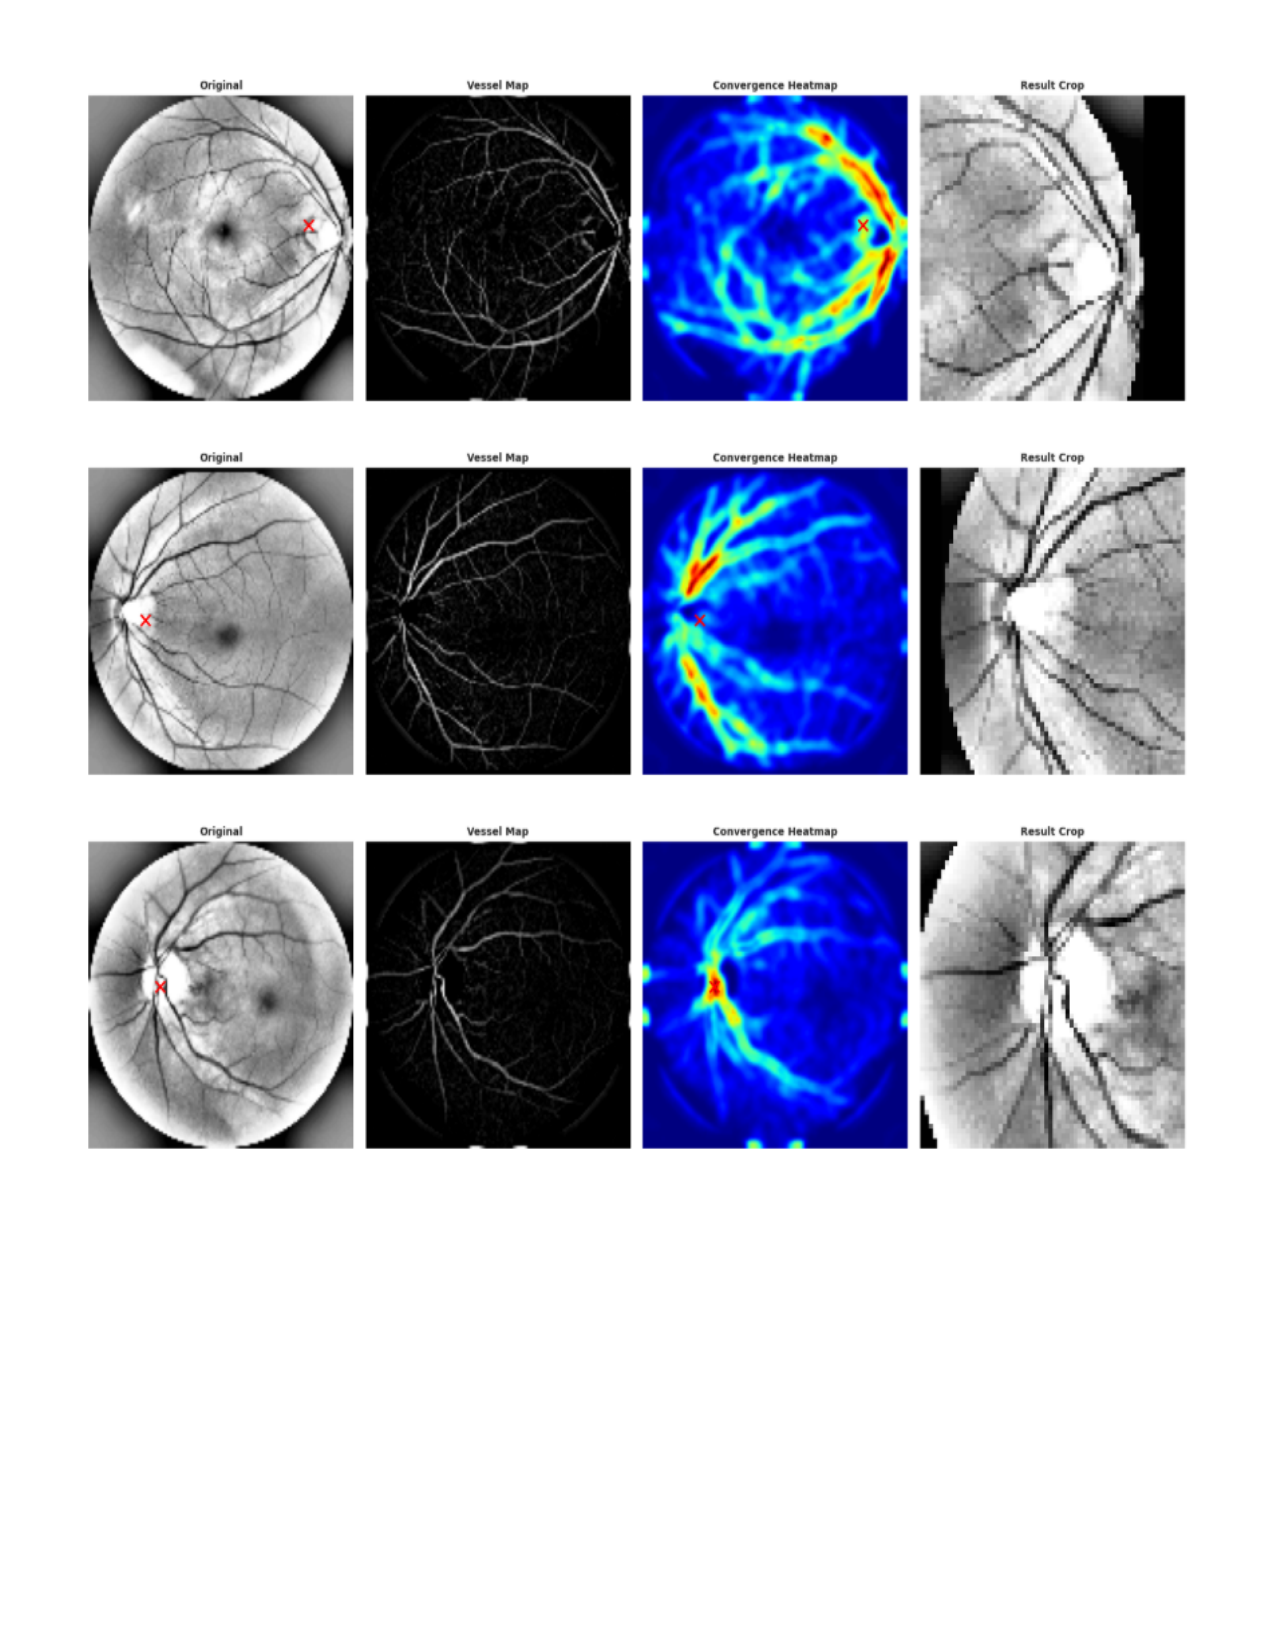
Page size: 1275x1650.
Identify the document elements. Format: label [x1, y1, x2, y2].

picture [75, 75, 1200, 1166]
